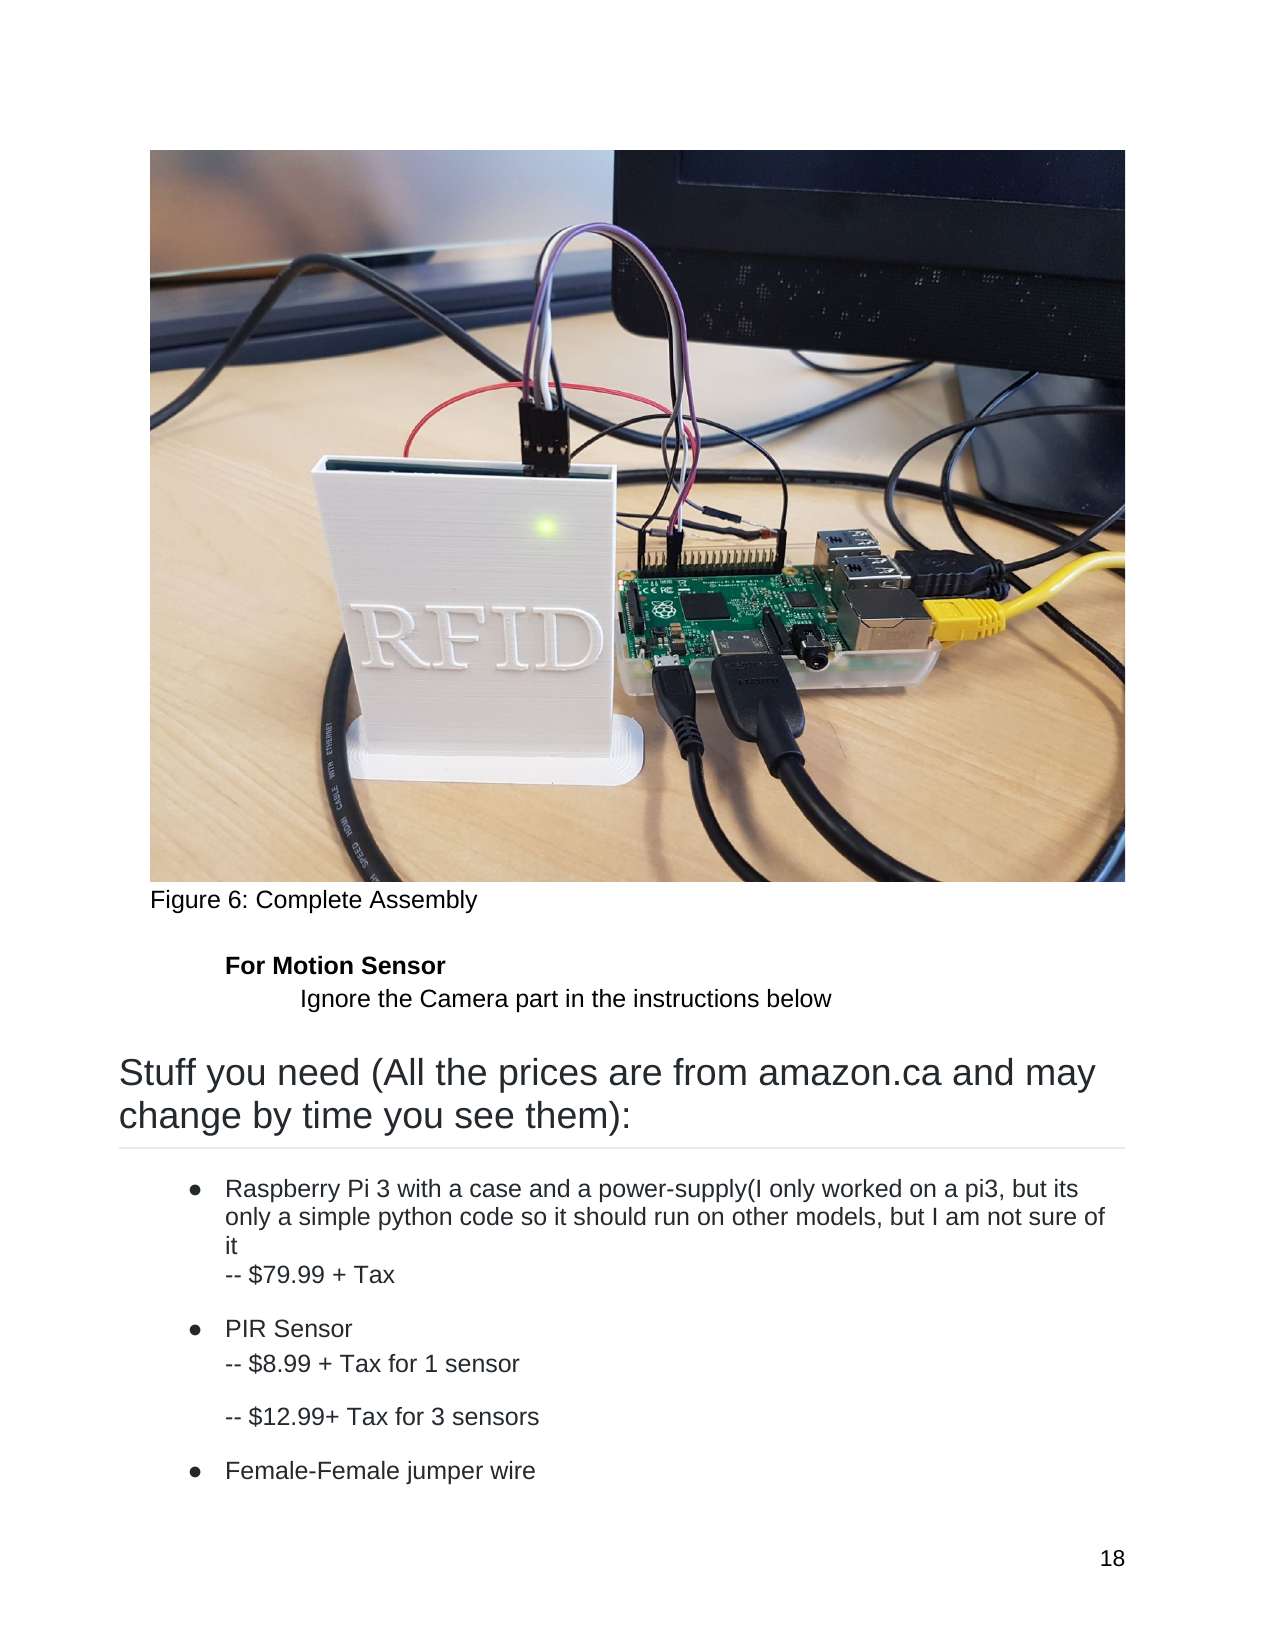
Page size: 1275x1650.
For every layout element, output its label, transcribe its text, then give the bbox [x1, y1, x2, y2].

subtitle Stuff you need (All the prices are from amazon.ca and may change by time you see them): [119, 1050, 1125, 1147]
text -- $12.99+ Tax for 3 sensors [150, 1402, 1125, 1431]
list Raspberry Pi 3 with a case and a power-supply(I only worked on a pi3, but its only a simple python code so it should run on other models, but I am not sure of it [187, 1174, 1125, 1260]
picture [150, 150, 1125, 882]
list PIR Sensor [187, 1314, 1125, 1342]
list Female-Female jumper wire [187, 1456, 1125, 1485]
text Figure 6: Complete Assembly [150, 885, 1125, 914]
text For Motion Sensor [150, 951, 1125, 980]
text -- $8.99 + Tax for 1 sensor [150, 1349, 1125, 1377]
text Ignore the Camera part in the instructions below [225, 984, 1125, 1013]
text -- $79.99 + Tax [150, 1260, 1125, 1289]
